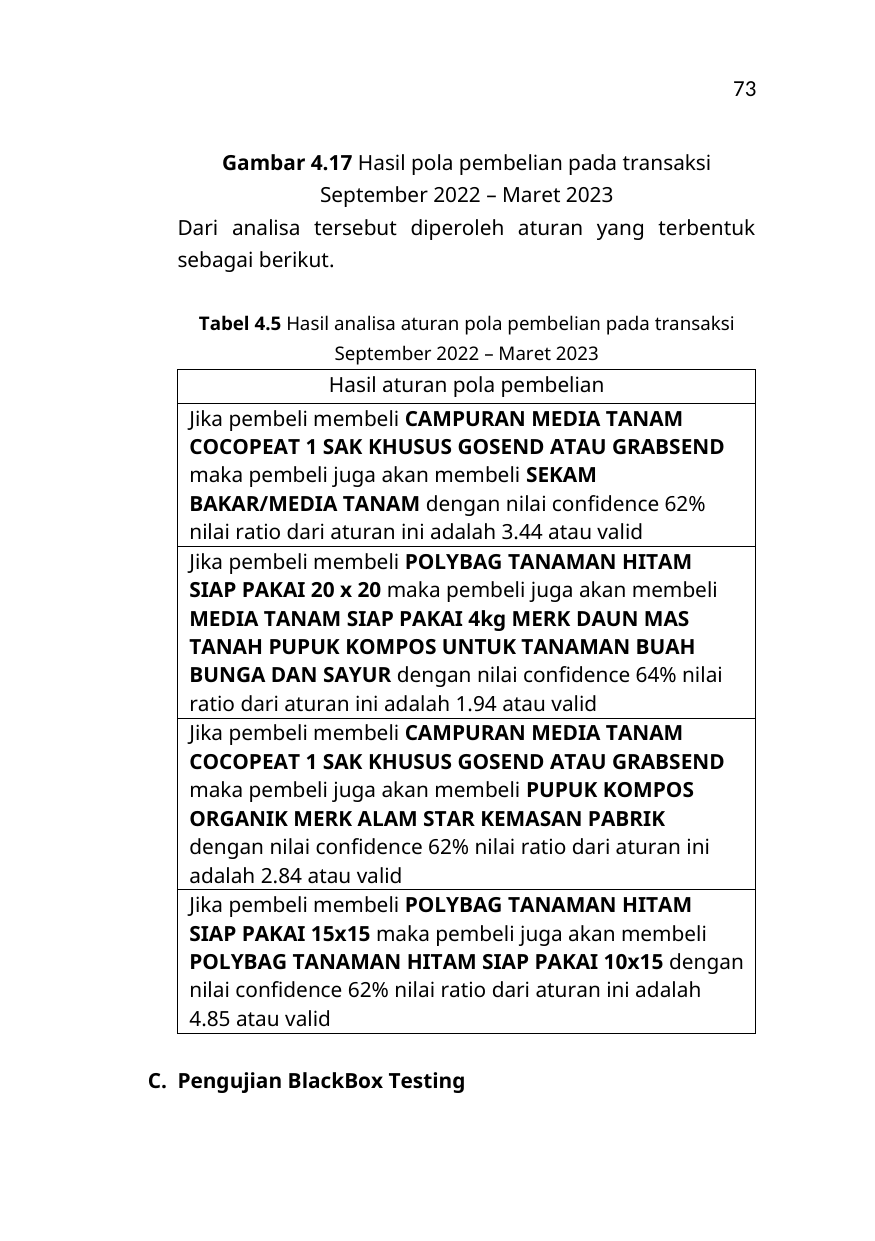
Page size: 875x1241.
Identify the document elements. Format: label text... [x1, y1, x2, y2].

table_cell Jika pembeli membeli CAMPURAN MEDIA TANAM COCOPEAT 1 SAK KHUSUS GOSEND ATAU GRABSEND maka pembeli juga akan membeli SEKAM BAKAR/MEDIA TANAM dengan nilai confidence 62% nilai ratio dari aturan ini adalah 3.44 atau valid [178, 404, 755, 546]
list Pengujian BlackBox Testing [148, 1066, 756, 1094]
table_cell Jika pembeli membeli POLYBAG TANAMAN HITAM SIAP PAKAI 20 x 20 maka pembeli juga akan membeli MEDIA TANAM SIAP PAKAI 4kg MERK DAUN MAS TANAH PUPUK KOMPOS UNTUK TANAMAN BUAH BUNGA DAN SAYUR dengan nilai confidence 64% nilai ratio dari aturan ini adalah 1.94 atau valid [178, 547, 755, 717]
text Dari analisa tersebut diperoleh aturan yang terbentuk sebagai berikut. [177, 213, 756, 274]
table_header Hasil aturan pola pembelian [178, 370, 755, 403]
table_cell Jika pembeli membeli POLYBAG TANAMAN HITAM SIAP PAKAI 15x15 maka pembeli juga akan membeli POLYBAG TANAMAN HITAM SIAP PAKAI 10x15 dengan nilai confidence 62% nilai ratio dari aturan ini adalah 4.85 atau valid [178, 890, 755, 1032]
table_cell Jika pembeli membeli CAMPURAN MEDIA TANAM COCOPEAT 1 SAK KHUSUS GOSEND ATAU GRABSEND maka pembeli juga akan membeli PUPUK KOMPOS ORGANIK MERK ALAM STAR KEMASAN PABRIK dengan nilai confidence 62% nilai ratio dari aturan ini adalah 2.84 atau valid [178, 719, 755, 889]
text Tabel 4.5 Hasil analisa aturan pola pembelian pada transaksi September 2022 – Maret 2023 [177, 311, 756, 366]
text Gambar 4.17 Hasil pola pembelian pada transaksi September 2022 – Maret 2023 [177, 148, 756, 209]
